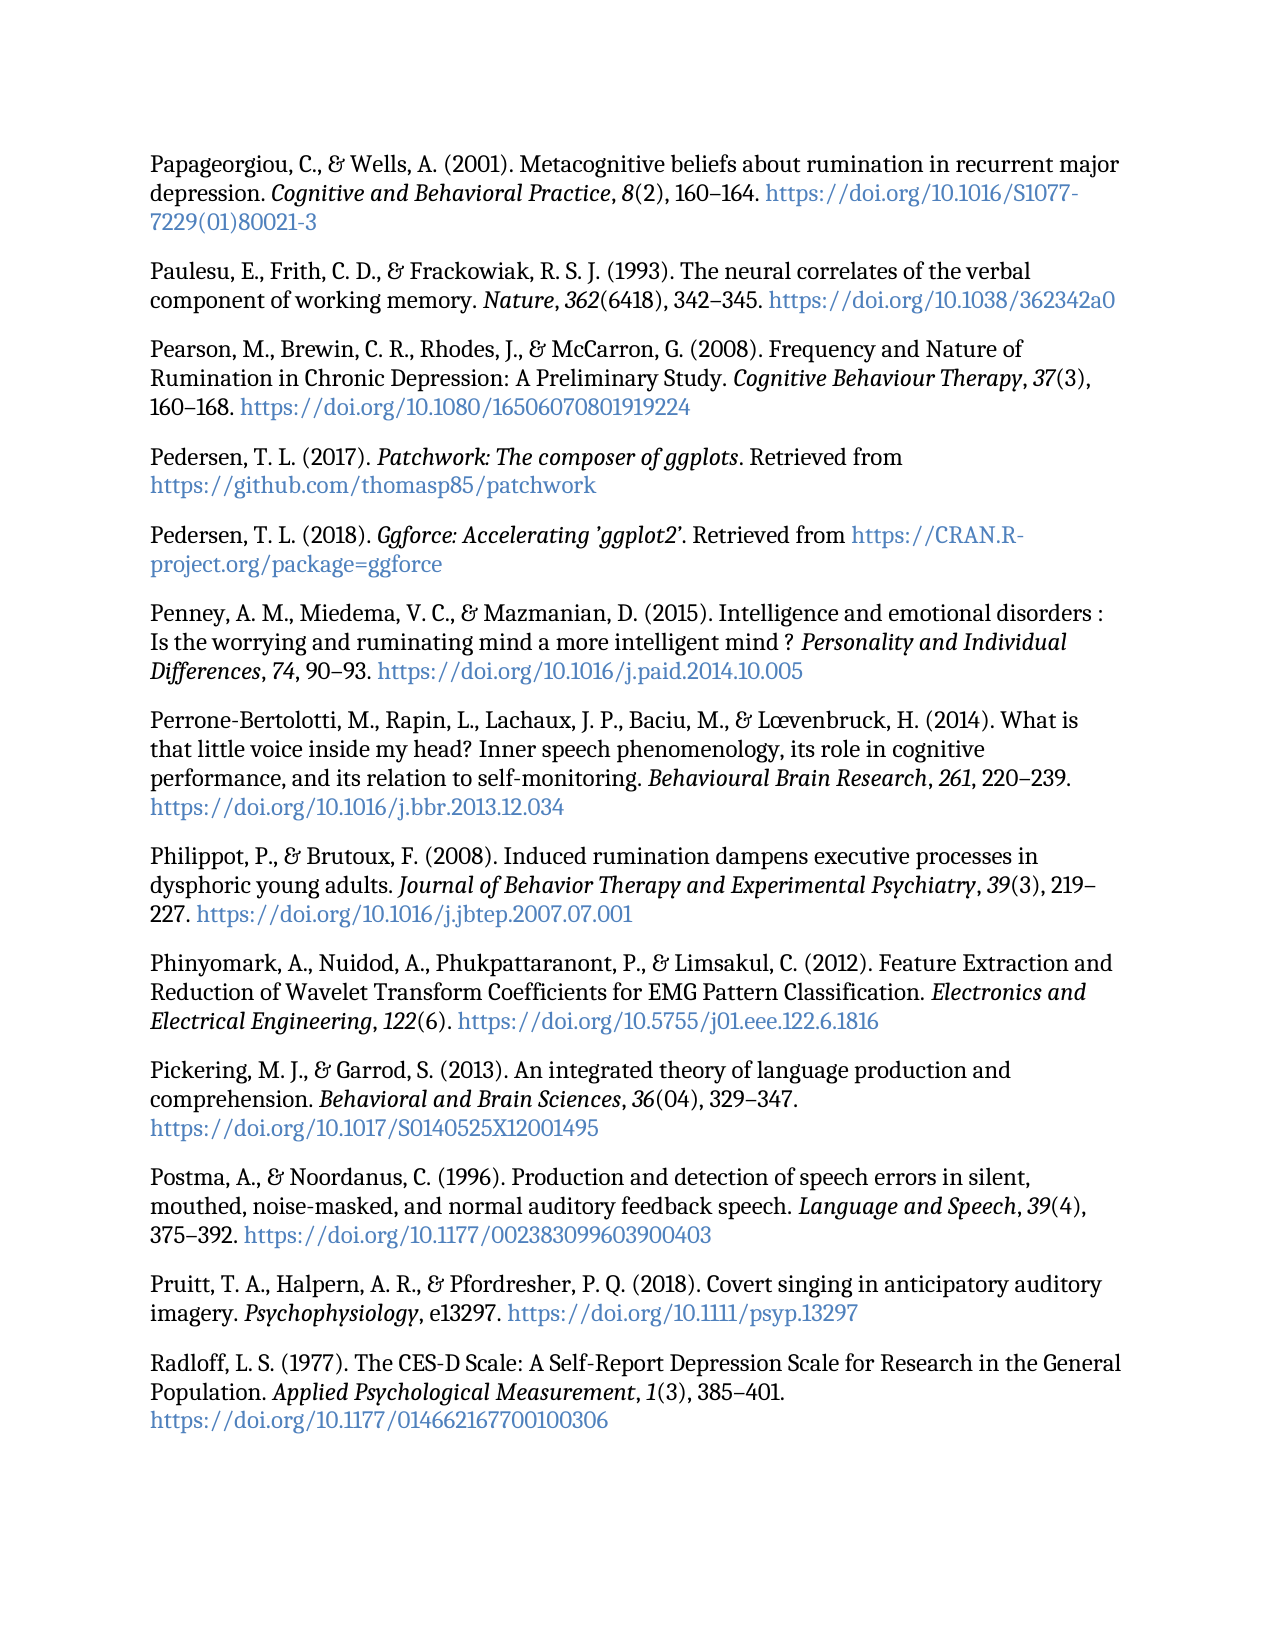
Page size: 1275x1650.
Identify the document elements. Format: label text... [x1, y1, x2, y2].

text Philippot, P., & Brutoux, F. (2008). Induced rumination dampens executive processes in dysphoric young adults. Journal of Behavior Therapy and Experimental Psychiatry, 39(3), 219–227. https://doi.org/10.1016/j.jbtep.2007.07.001 [150, 842, 1125, 928]
text Penney, A. M., Miedema, V. C., & Mazmanian, D. (2015). Intelligence and emotional disorders : Is the worrying and ruminating mind a more intelligent mind ? Personality and Individual Differences, 74, 90–93. https://doi.org/10.1016/j.paid.2014.10.005 [150, 599, 1125, 685]
text Perrone-Bertolotti, M., Rapin, L., Lachaux, J. P., Baciu, M., & Lœvenbruck, H. (2014). What is that little voice inside my head? Inner speech phenomenology, its role in cognitive performance, and its relation to self-monitoring. Behavioural Brain Research, 261, 220–239. https://doi.org/10.1016/j.bbr.2013.12.034 [150, 706, 1125, 821]
text Pickering, M. J., & Garrod, S. (2013). An integrated theory of language production and comprehension. Behavioral and Brain Sciences, 36(04), 329–347. https://doi.org/10.1017/S0140525X12001495 [150, 1056, 1125, 1142]
text Pearson, M., Brewin, C. R., Rhodes, J., & McCarron, G. (2008). Frequency and Nature of Rumination in Chronic Depression: A Preliminary Study. Cognitive Behaviour Therapy, 37(3), 160–168. https://doi.org/10.1080/16506070801919224 [150, 335, 1125, 422]
text Phinyomark, A., Nuidod, A., Phukpattaranont, P., & Limsakul, C. (2012). Feature Extraction and Reduction of Wavelet Transform Coefficients for EMG Pattern Classification. Electronics and Electrical Engineering, 122(6). https://doi.org/10.5755/j01.eee.122.6.1816 [150, 949, 1125, 1035]
text Radloff, L. S. (1977). The CES-D Scale: A Self-Report Depression Scale for Research in the General Population. Applied Psychological Measurement, 1(3), 385–401. https://doi.org/10.1177/014662167700100306 [150, 1349, 1125, 1435]
text Paulesu, E., Frith, C. D., & Frackowiak, R. S. J. (1993). The neural correlates of the verbal component of working memory. Nature, 362(6418), 342–345. https://doi.org/10.1038/362342a0 [150, 257, 1125, 314]
text Postma, A., & Noordanus, C. (1996). Production and detection of speech errors in silent, mouthed, noise-masked, and normal auditory feedback speech. Language and Speech, 39(4), 375–392. https://doi.org/10.1177/002383099603900403 [150, 1163, 1125, 1249]
text Pedersen, T. L. (2018). Ggforce: Accelerating ’ggplot2’. Retrieved from https://CRAN.R-project.org/package=ggforce [150, 521, 1125, 578]
text Papageorgiou, C., & Wells, A. (2001). Metacognitive beliefs about rumination in recurrent major depression. Cognitive and Behavioral Practice, 8(2), 160–164. https://doi.org/10.1016/S1077-7229(01)80021-3 [150, 150, 1125, 236]
text Pruitt, T. A., Halpern, A. R., & Pfordresher, P. Q. (2018). Covert singing in anticipatory auditory imagery. Psychophysiology, e13297. https://doi.org/10.1111/psyp.13297 [150, 1270, 1125, 1328]
text Pedersen, T. L. (2017). Patchwork: The composer of ggplots. Retrieved from https://github.com/thomasp85/patchwork [150, 442, 1125, 500]
